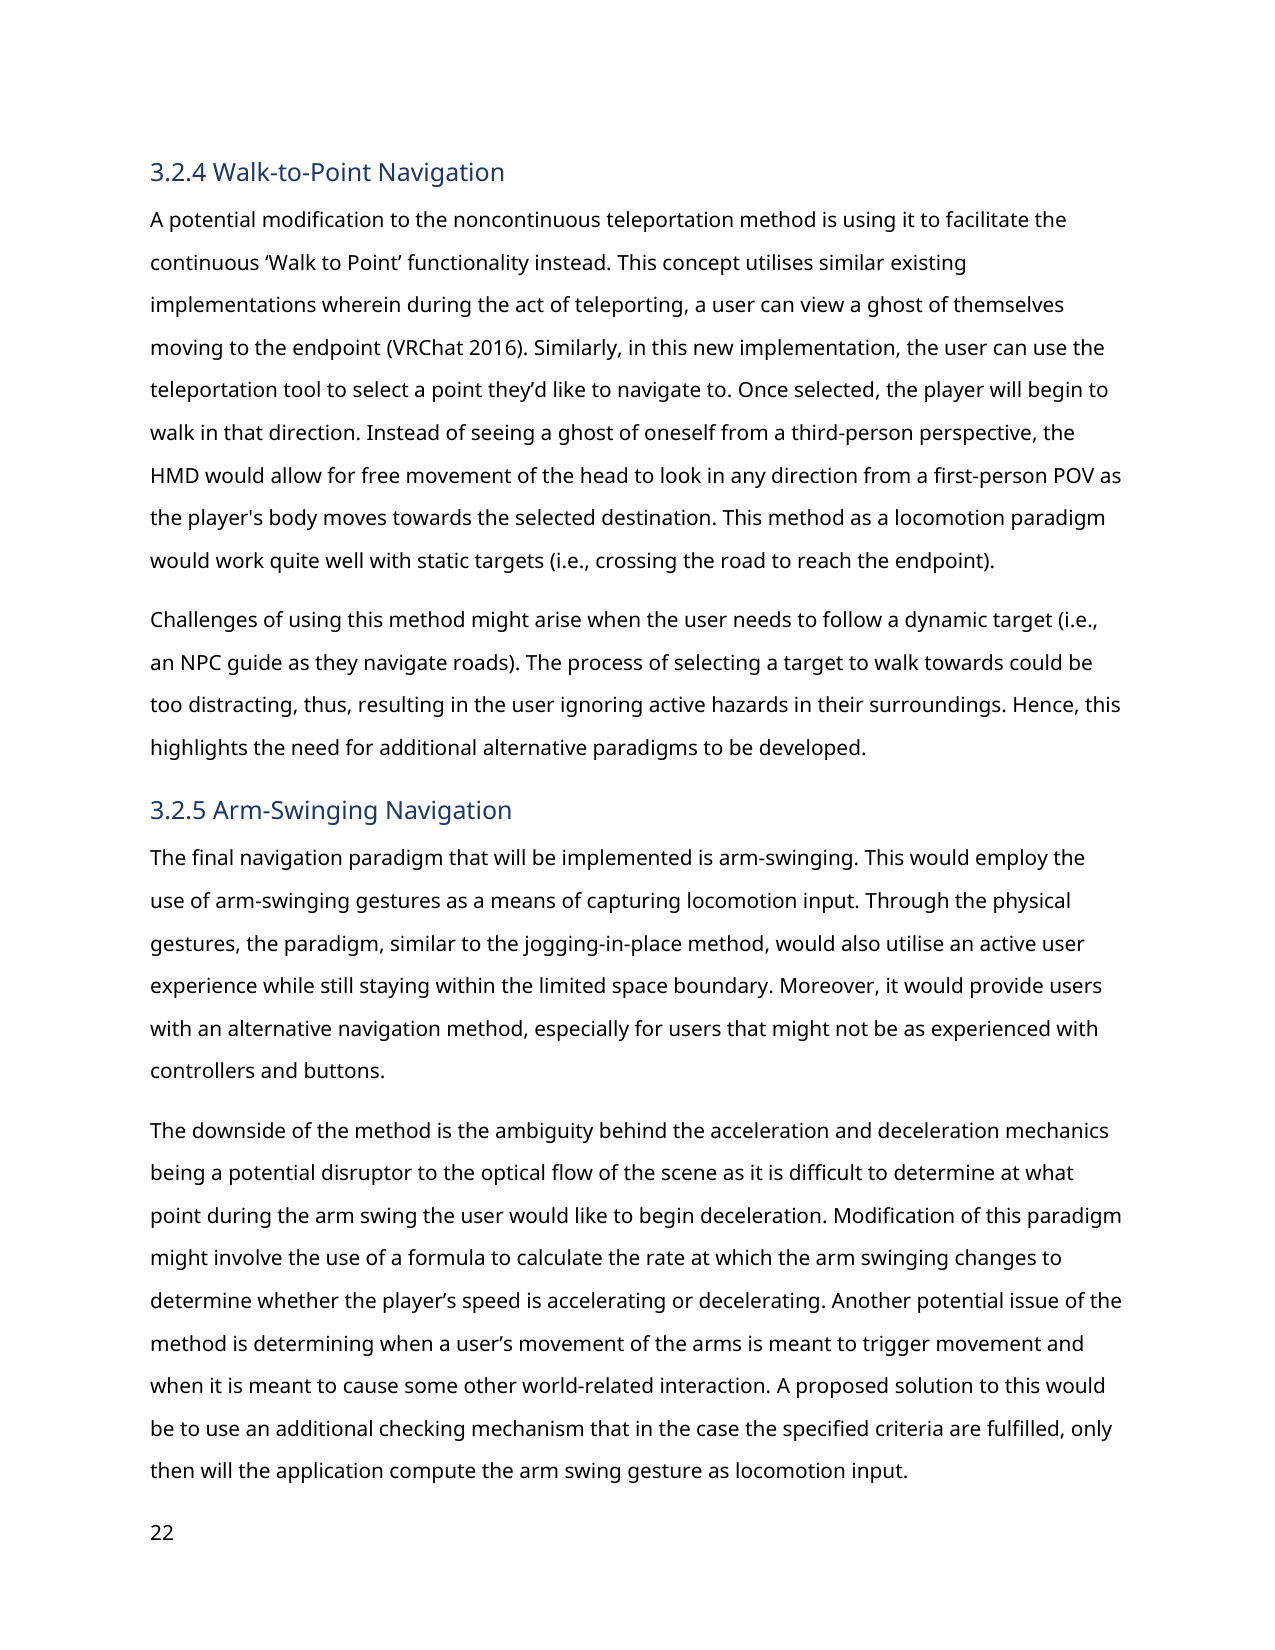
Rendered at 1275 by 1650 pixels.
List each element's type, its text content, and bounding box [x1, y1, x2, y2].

text Challenges of using this method might arise when the user needs to follow a dynamic target (i.e., an NPC guide as they navigate roads). The process of selecting a target to walk towards could be too distracting, thus, resulting in the user ignoring active hazards in their surroundings. Hence, this highlights the need for additional alternative paradigms to be developed. [150, 605, 1125, 762]
subtitle 3.2.4 Walk-to-Point Navigation [150, 154, 1125, 188]
text A potential modification to the noncontinuous teleportation method is using it to facilitate the continuous ‘Walk to Point’ functionality instead. This concept utilises similar existing implementations wherein during the act of teleporting, a user can view a ghost of themselves moving to the endpoint . Similarly, in this new implementation, the user can use the teleportation tool to select a point they’d like to navigate to. Once selected, the player will begin to walk in that direction. Instead of seeing a ghost of oneself from a third-person perspective, the HMD would allow for free movement of the head to look in any direction from a first-person POV as the player's body moves towards the selected destination. This method as a locomotion paradigm would work quite well with static targets (i.e., crossing the road to reach the endpoint). [150, 205, 1125, 574]
text The final navigation paradigm that will be implemented is arm-swinging. This would employ the use of arm-swinging gestures as a means of capturing locomotion input. Through the physical gestures, the paradigm, similar to the jogging-in-place method, would also utilise an active user experience while still staying within the limited space boundary. Moreover, it would provide users with an alternative navigation method, especially for users that might not be as experienced with controllers and buttons. [150, 843, 1125, 1085]
subtitle 3.2.5 Arm-Swinging Navigation [150, 792, 1125, 826]
text The downside of the method is the ambiguity behind the acceleration and deceleration mechanics being a potential disruptor to the optical flow of the scene as it is difficult to determine at what point during the arm swing the user would like to begin deceleration. Modification of this paradigm might involve the use of a formula to calculate the rate at which the arm swinging changes to determine whether the player’s speed is accelerating or decelerating. Another potential issue of the method is determining when a user’s movement of the arms is meant to trigger movement and when it is meant to cause some other world-related interaction. A proposed solution to this would be to use an additional checking mechanism that in the case the specified criteria are fulfilled, only then will the application compute the arm swing gesture as locomotion input. [150, 1116, 1125, 1485]
